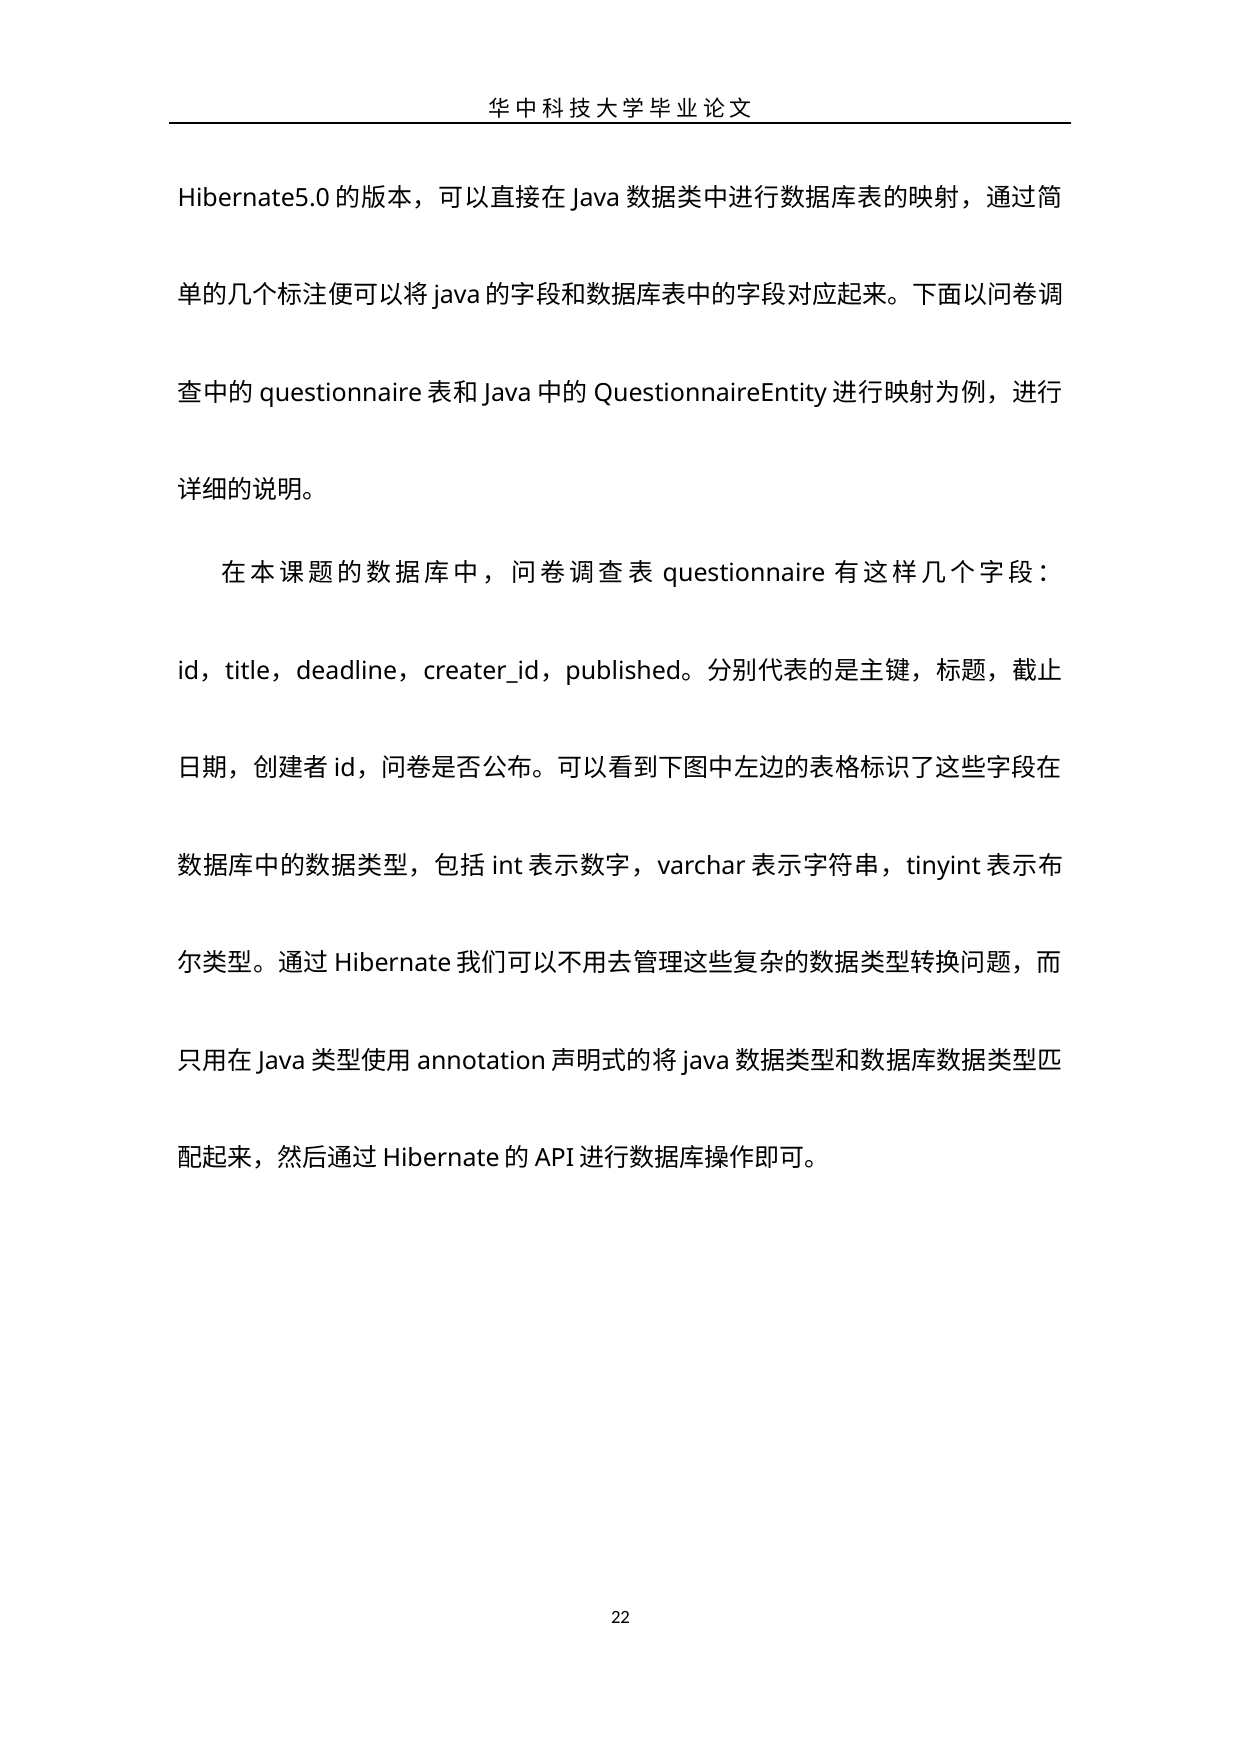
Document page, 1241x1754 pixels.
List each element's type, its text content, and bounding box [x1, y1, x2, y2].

text 在本课题的数据库中，问卷调查表questionnaire有这样几个字段：id，title，deadline，creater_id，published。分别代表的是主键，标题，截止日期，创建者id，问卷是否公布。可以看到下图中左边的表格标识了这些字段在数据库中的数据类型，包括int表示数字，varchar表示字符串，tinyint表示布尔类型。通过Hibernate我们可以不用去管理这些复杂的数据类型转换问题，而只用在Java类型使用annotation声明式的将java数据类型和数据库数据类型匹配起来，然后通过Hibernate的API进行数据库操作即可。 [177, 538, 1063, 1188]
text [177, 163, 1063, 520]
